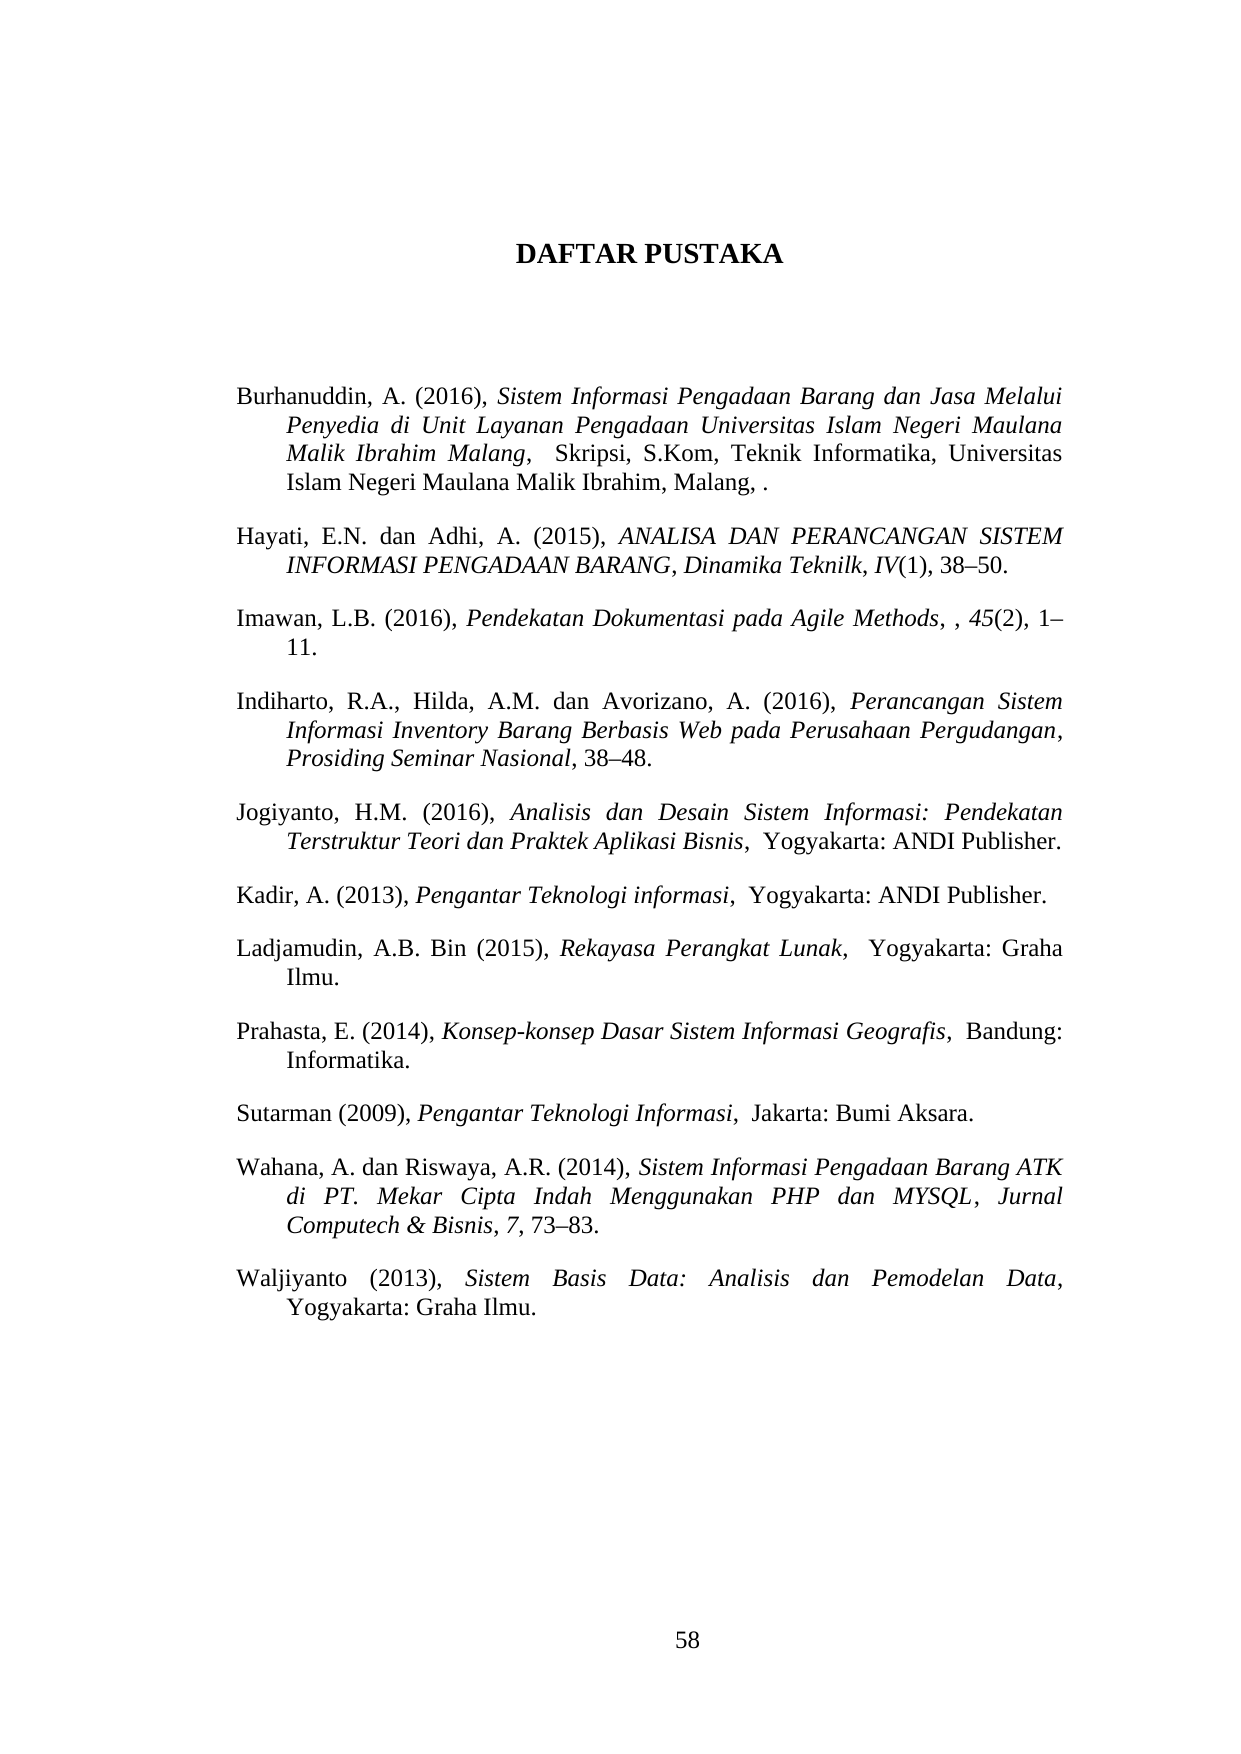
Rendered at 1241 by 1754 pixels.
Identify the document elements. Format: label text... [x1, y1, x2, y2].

text Indiharto, R.A., Hilda, A.M. dan Avorizano, A. (2016), Perancangan Sistem Informasi Inventory Barang Berbasis Web pada Perusahaan Pergudangan, Prosiding Seminar Nasional, 38–48. [236, 686, 1063, 772]
text Ladjamudin, A.B. Bin (2015), Rekayasa Perangkat Lunak, Yogyakarta: Graha Ilmu. [236, 933, 1063, 991]
text Imawan, L.B. (2016), Pendekatan Dokumentasi pada Agile Methods, , 45(2), 1–11. [236, 603, 1063, 661]
text Sutarman (2009), Pengantar Teknologi Informasi, Jakarta: Bumi Aksara. [236, 1098, 1063, 1127]
text Waljiyanto (2013), Sistem Basis Data: Analisis dan Pemodelan Data, Yogyakarta: Graha Ilmu. [236, 1263, 1063, 1321]
subtitle DAFTAR PUSTAKA [236, 236, 1063, 270]
text Hayati, E.N. dan Adhi, A. (2015), ANALISA DAN PERANCANGAN SISTEM INFORMASI PENGADAAN BARANG, Dinamika Teknilk, IV(1), 38–50. [236, 521, 1063, 578]
text Wahana, A. dan Riswaya, A.R. (2014), Sistem Informasi Pengadaan Barang ATK di PT. Mekar Cipta Indah Menggunakan PHP dan MYSQL, Jurnal Computech & Bisnis, 7, 73–83. [236, 1152, 1063, 1238]
text Jogiyanto, H.M. (2016), Analisis dan Desain Sistem Informasi: Pendekatan Terstruktur Teori dan Praktek Aplikasi Bisnis, Yogyakarta: ANDI Publisher. [236, 797, 1063, 855]
text Burhanuddin, A. (2016), Sistem Informasi Pengadaan Barang dan Jasa Melalui Penyedia di Unit Layanan Pengadaan Universitas Islam Negeri Maulana Malik Ibrahim Malang, Skripsi, S.Kom, Teknik Informatika, Universitas Islam Negeri Maulana Malik Ibrahim, Malang, . [236, 381, 1063, 496]
text Kadir, A. (2013), Pengantar Teknologi informasi, Yogyakarta: ANDI Publisher. [236, 880, 1063, 908]
text Prahasta, E. (2014), Konsep-konsep Dasar Sistem Informasi Geografis, Bandung: Informatika. [236, 1016, 1063, 1073]
